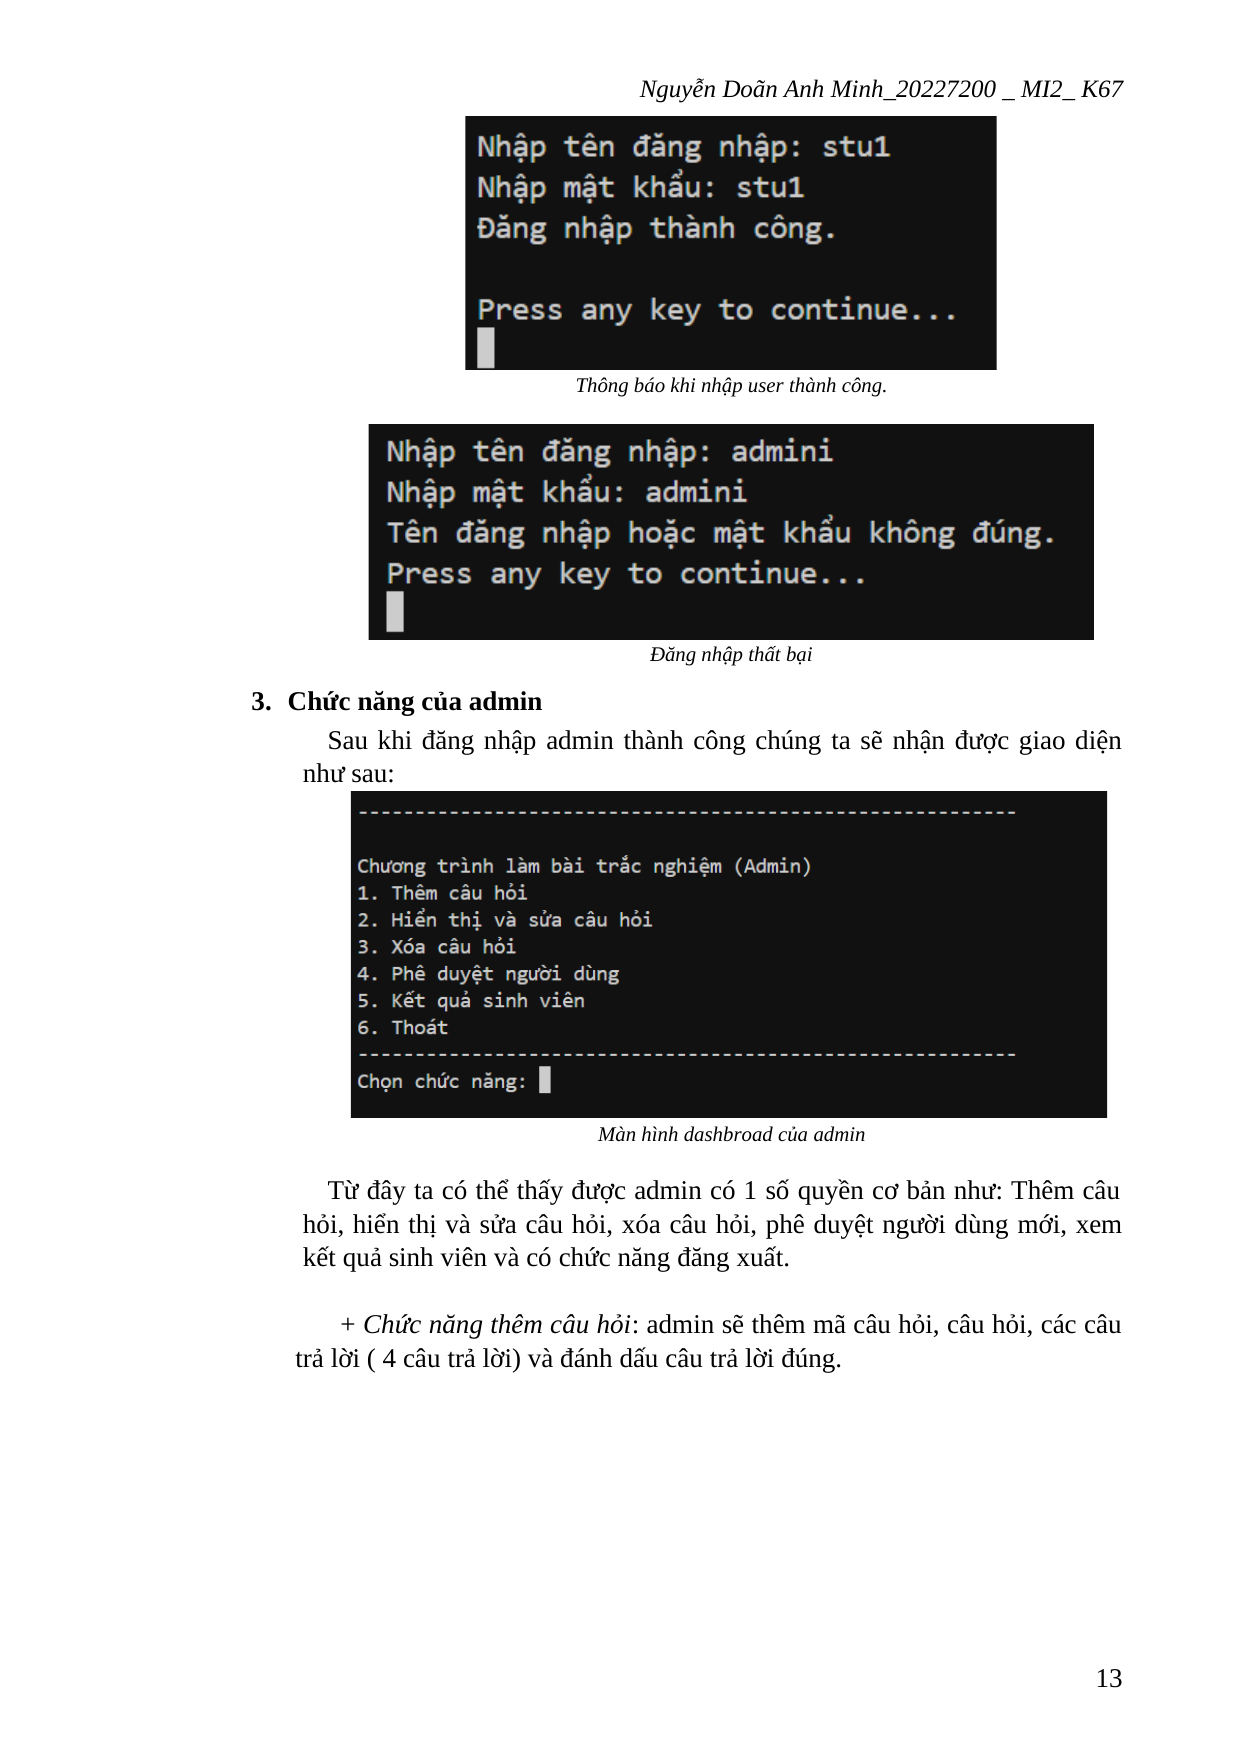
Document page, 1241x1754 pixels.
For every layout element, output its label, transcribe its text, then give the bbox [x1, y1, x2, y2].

subtitle Chức năng của admin [251, 685, 546, 716]
text Thông báo khi nhập user thành công. [575, 373, 1146, 397]
picture [368, 424, 1094, 640]
text Sau khi đăng nhập admin thành công chúng ta sẽ nhận được giao diện như sau: [303, 724, 1122, 789]
picture [465, 116, 997, 370]
text Màn hình dashbroad của admin [598, 1122, 1146, 1146]
text + Chức năng thêm câu hỏi: admin sẽ thêm mã câu hỏi, câu hỏi, các câu trả lời ( 4 câu trả lời) và đánh dấu câu trả lời đúng. [295, 1308, 1123, 1373]
text Từ đây ta có thể thấy được admin có 1 số quyền cơ bản như: Thêm câu hỏi, hiển thị và sửa câu hỏi, xóa câu hỏi, phê duyệt người dùng mới, xem kết quả sinh viên và có chức năng đăng xuất. [303, 1174, 1122, 1272]
text Đăng nhập thất bại [650, 642, 1146, 666]
picture [350, 791, 1108, 1118]
